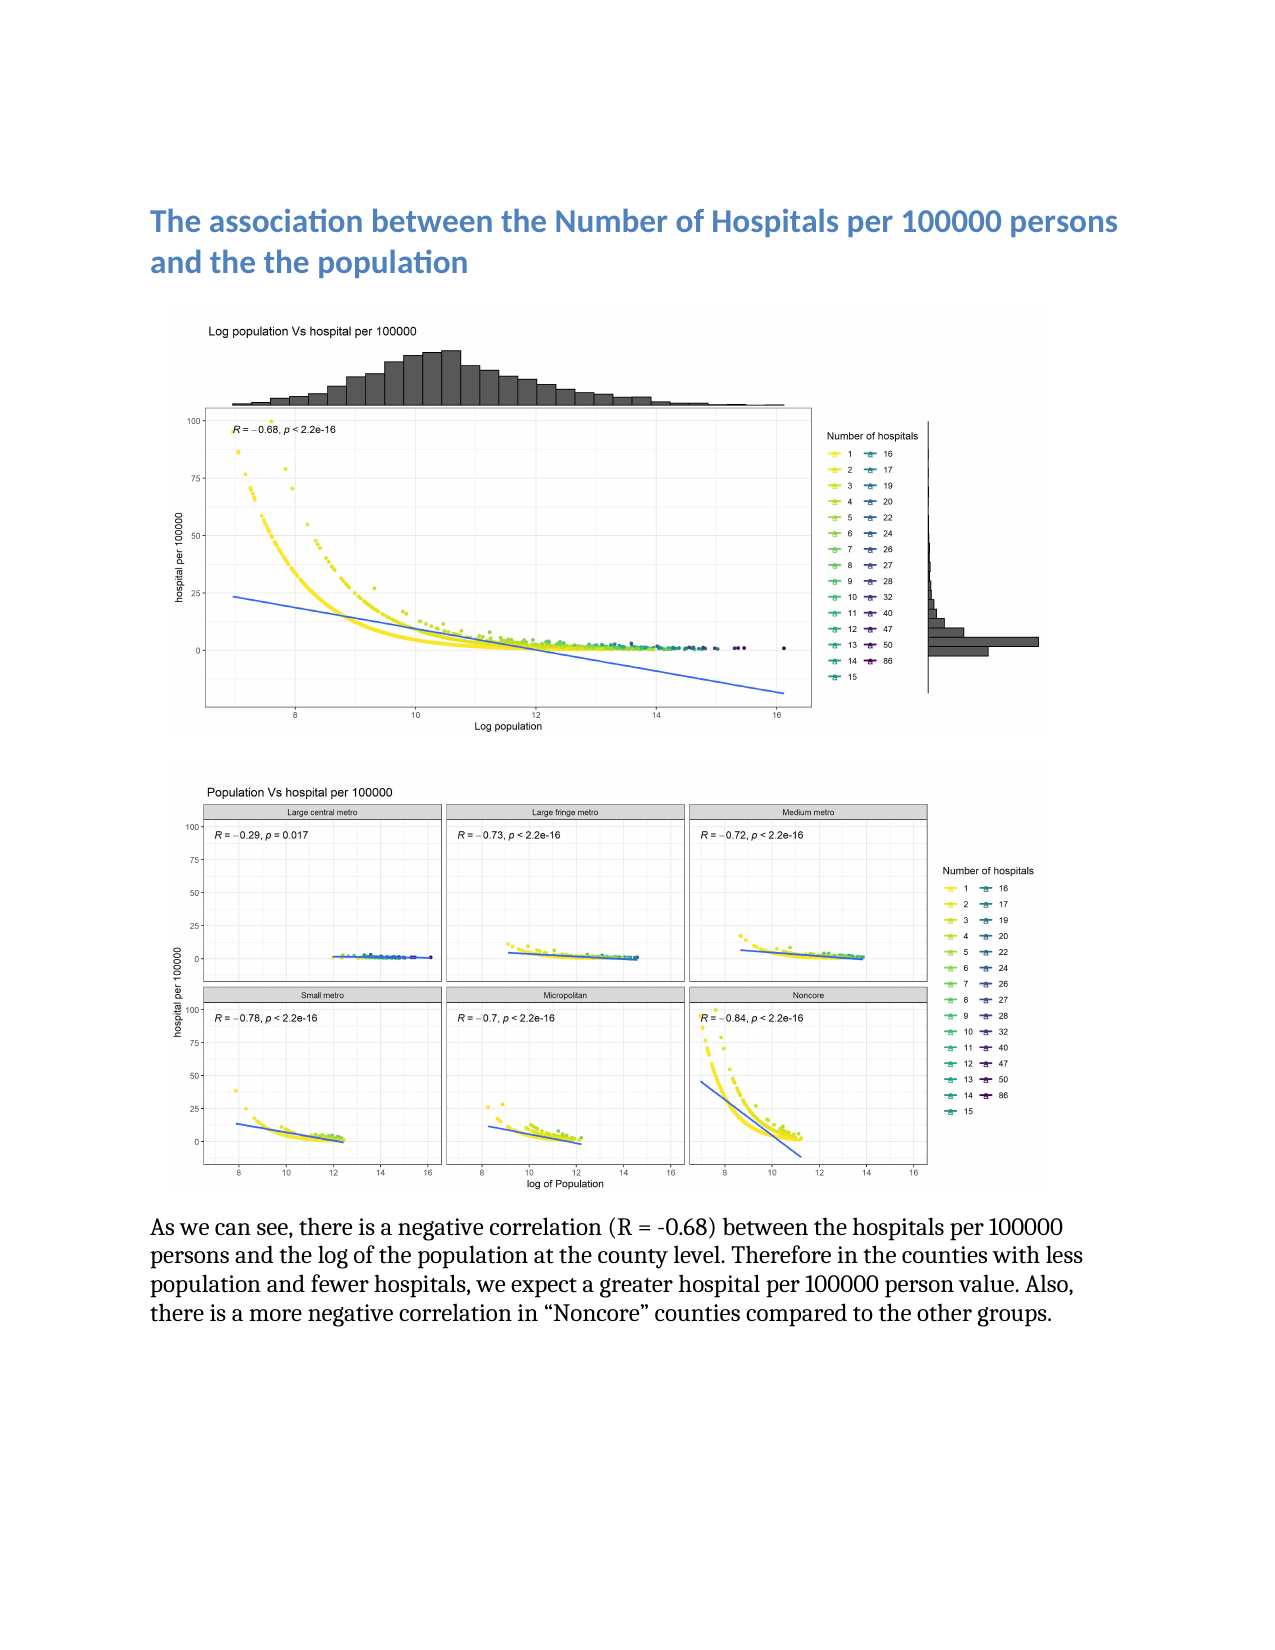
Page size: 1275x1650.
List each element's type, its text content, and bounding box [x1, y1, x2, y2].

text As we can see, there is a negative correlation (R = -0.68) between the hospitals per 100000 persons and the log of the population at the county level. Therefore in the counties with less population and fewer hospitals, we expect a greater hospital per 100000 person value. Also, there is a more negative correlation in “Noncore” counties compared to the other groups. [150, 1213, 1125, 1328]
subtitle The association between the Number of Hospitals per 100000 persons and the the population [150, 200, 1125, 281]
picture [168, 756, 1044, 1194]
picture [168, 300, 1044, 738]
